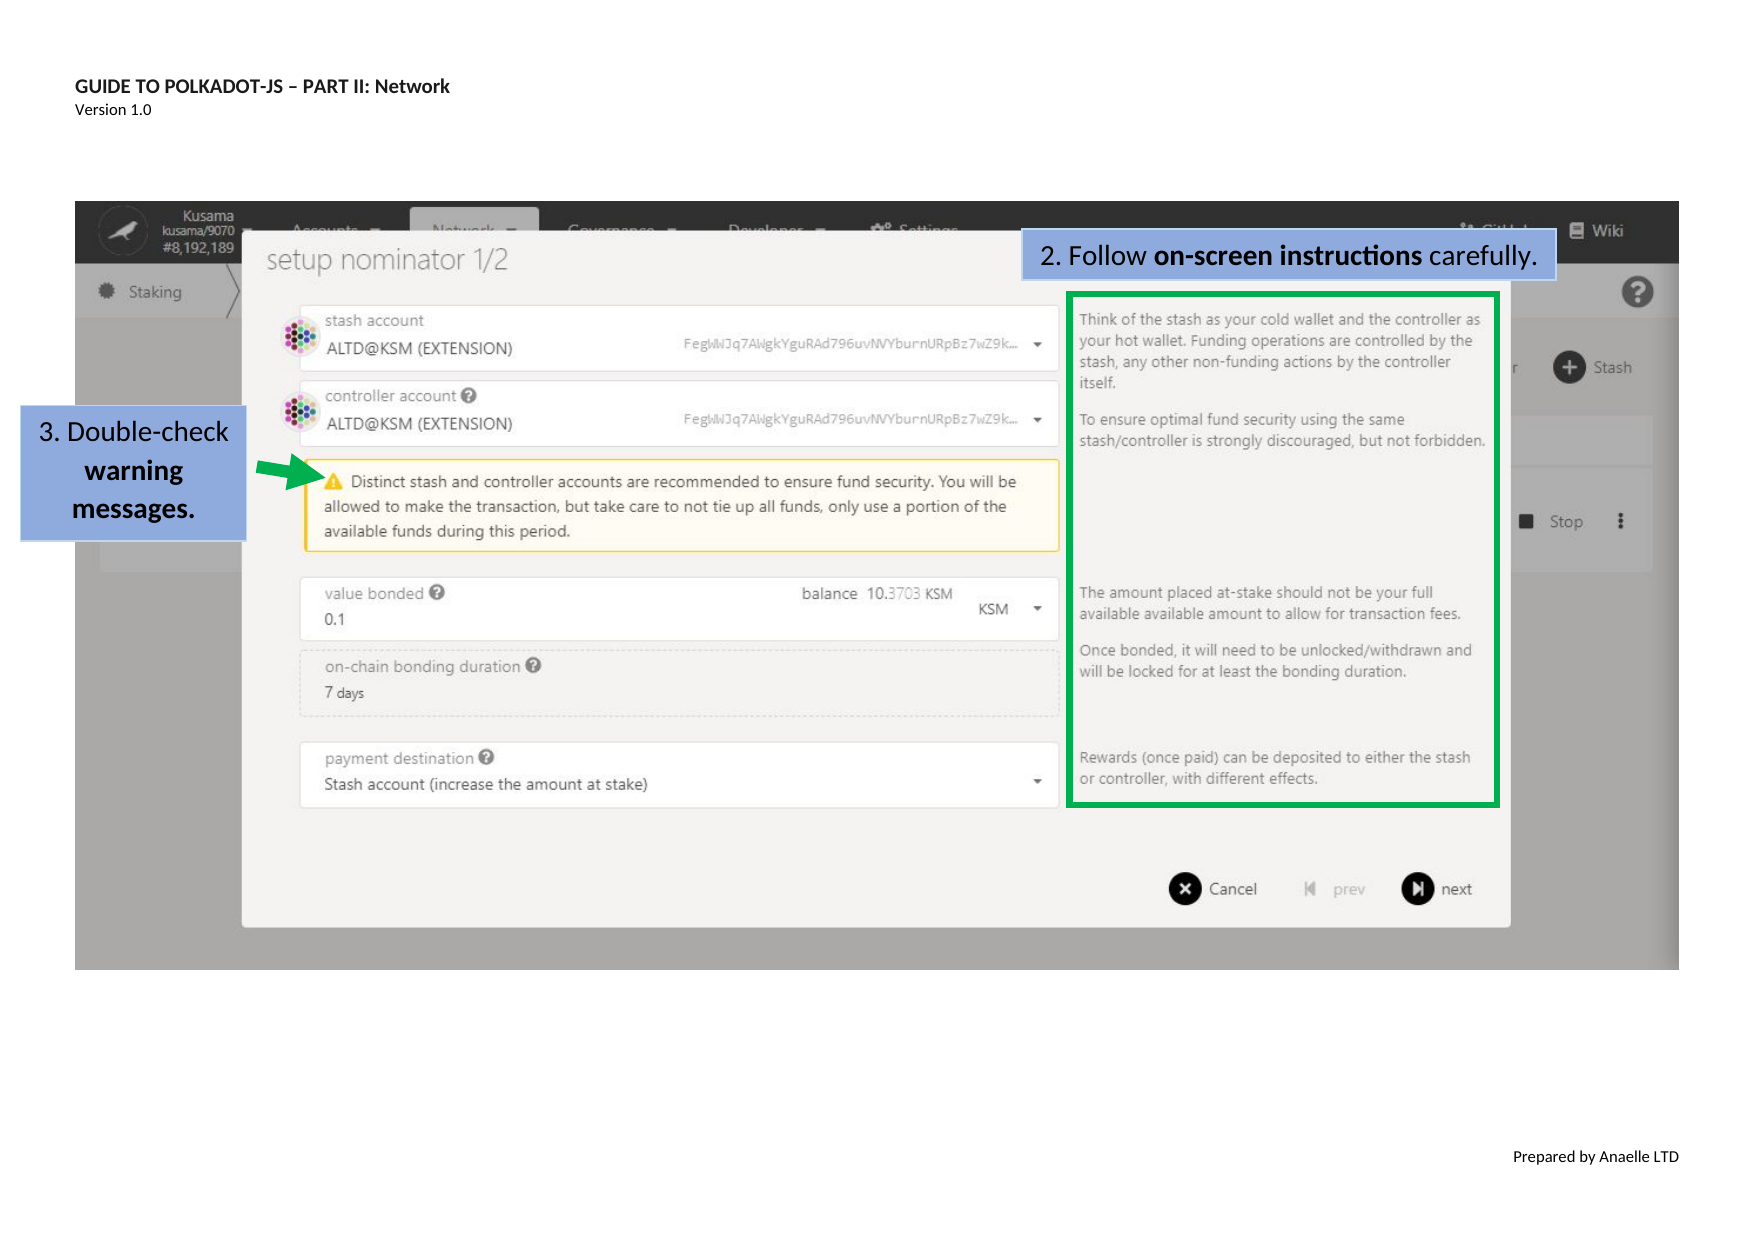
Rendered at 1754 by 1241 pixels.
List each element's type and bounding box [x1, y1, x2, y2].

picture [75, 201, 1679, 970]
